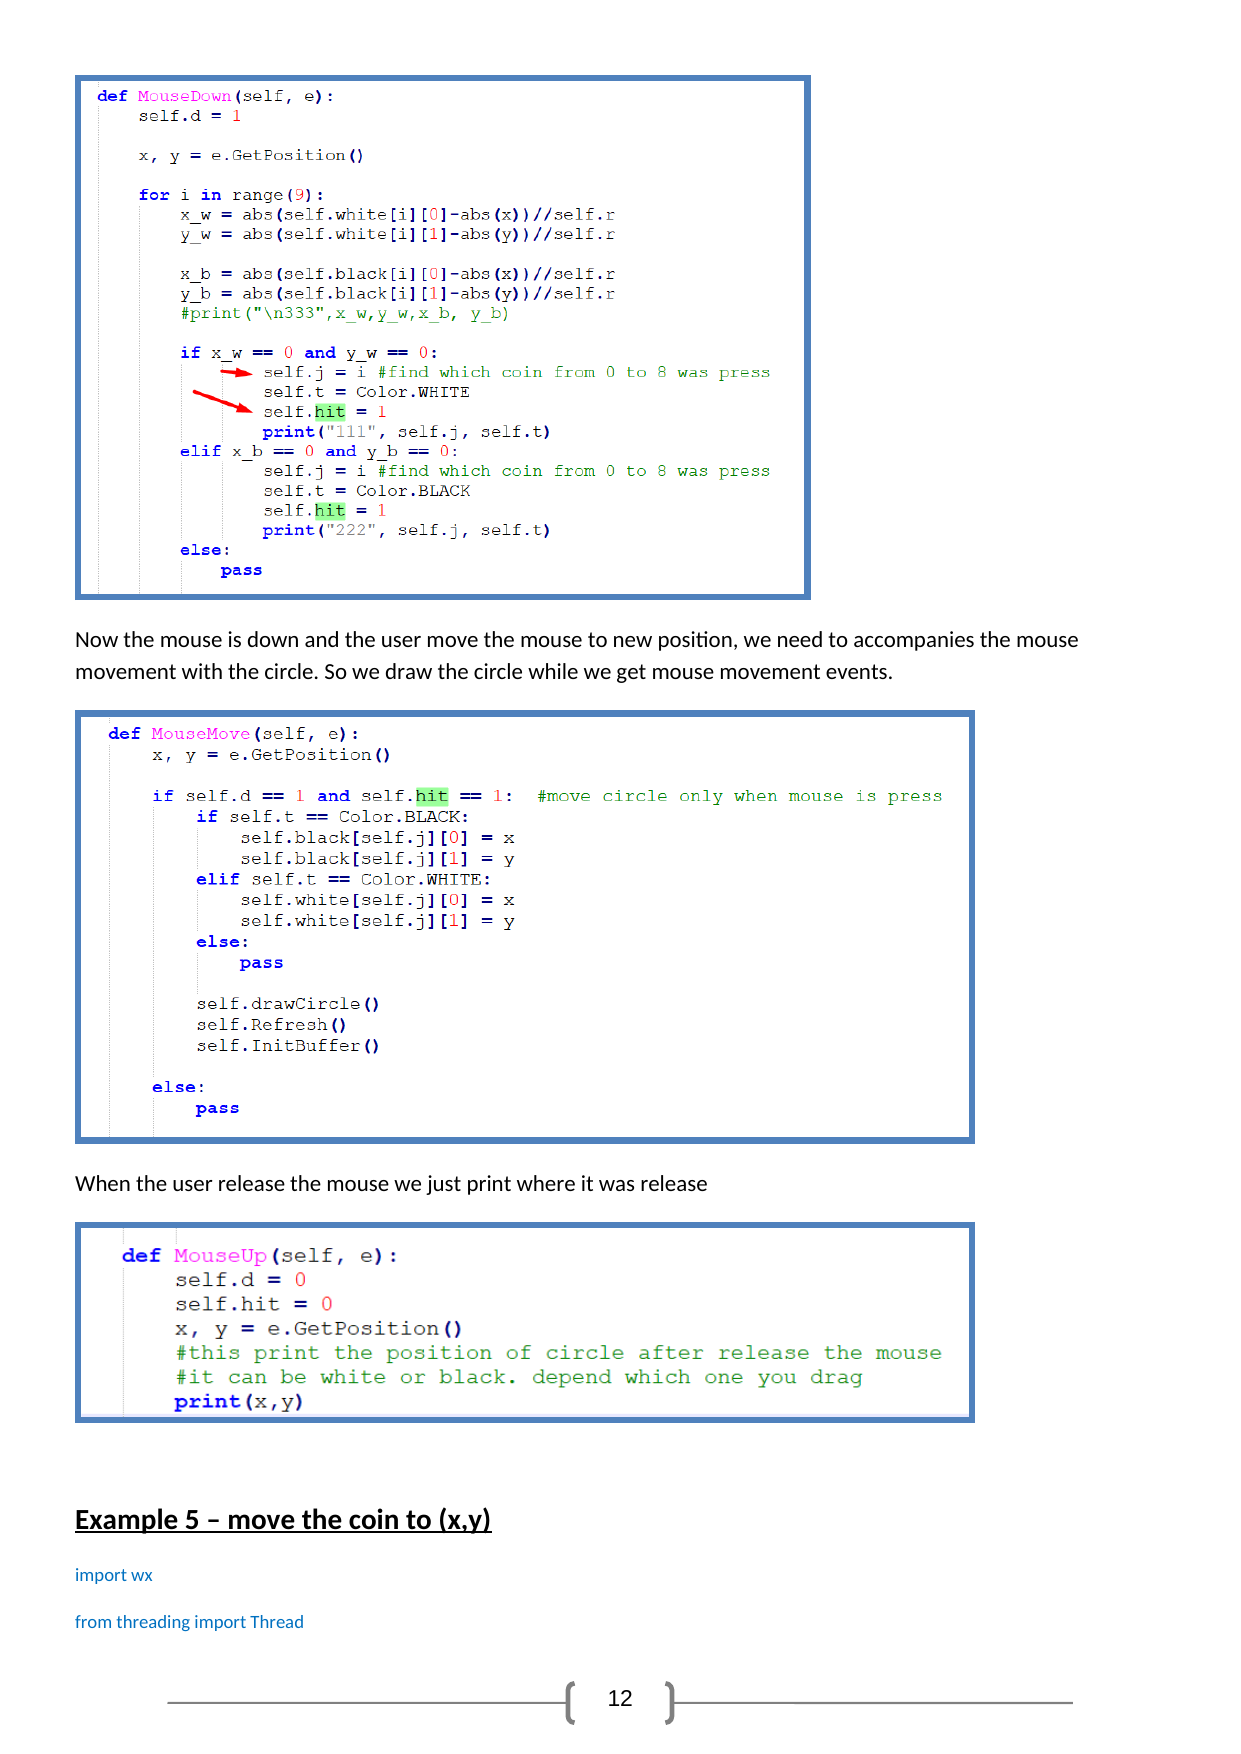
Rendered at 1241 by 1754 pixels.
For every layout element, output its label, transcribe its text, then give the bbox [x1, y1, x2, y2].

text import wx [75, 1563, 1165, 1586]
picture [81, 1228, 969, 1417]
picture [81, 717, 969, 1137]
text When the user release the mouse we just print where it was release [75, 1169, 1165, 1197]
text Now the mouse is down and the user move the mouse to new position, we need to accompanies the mouse movement with the circle. So we draw the circle while we get mouse movement events. [75, 625, 1165, 685]
picture [81, 81, 804, 594]
text from threading import Thread [75, 1610, 1165, 1633]
text Example 5 – move the coin to (x,y) [75, 1501, 1165, 1537]
